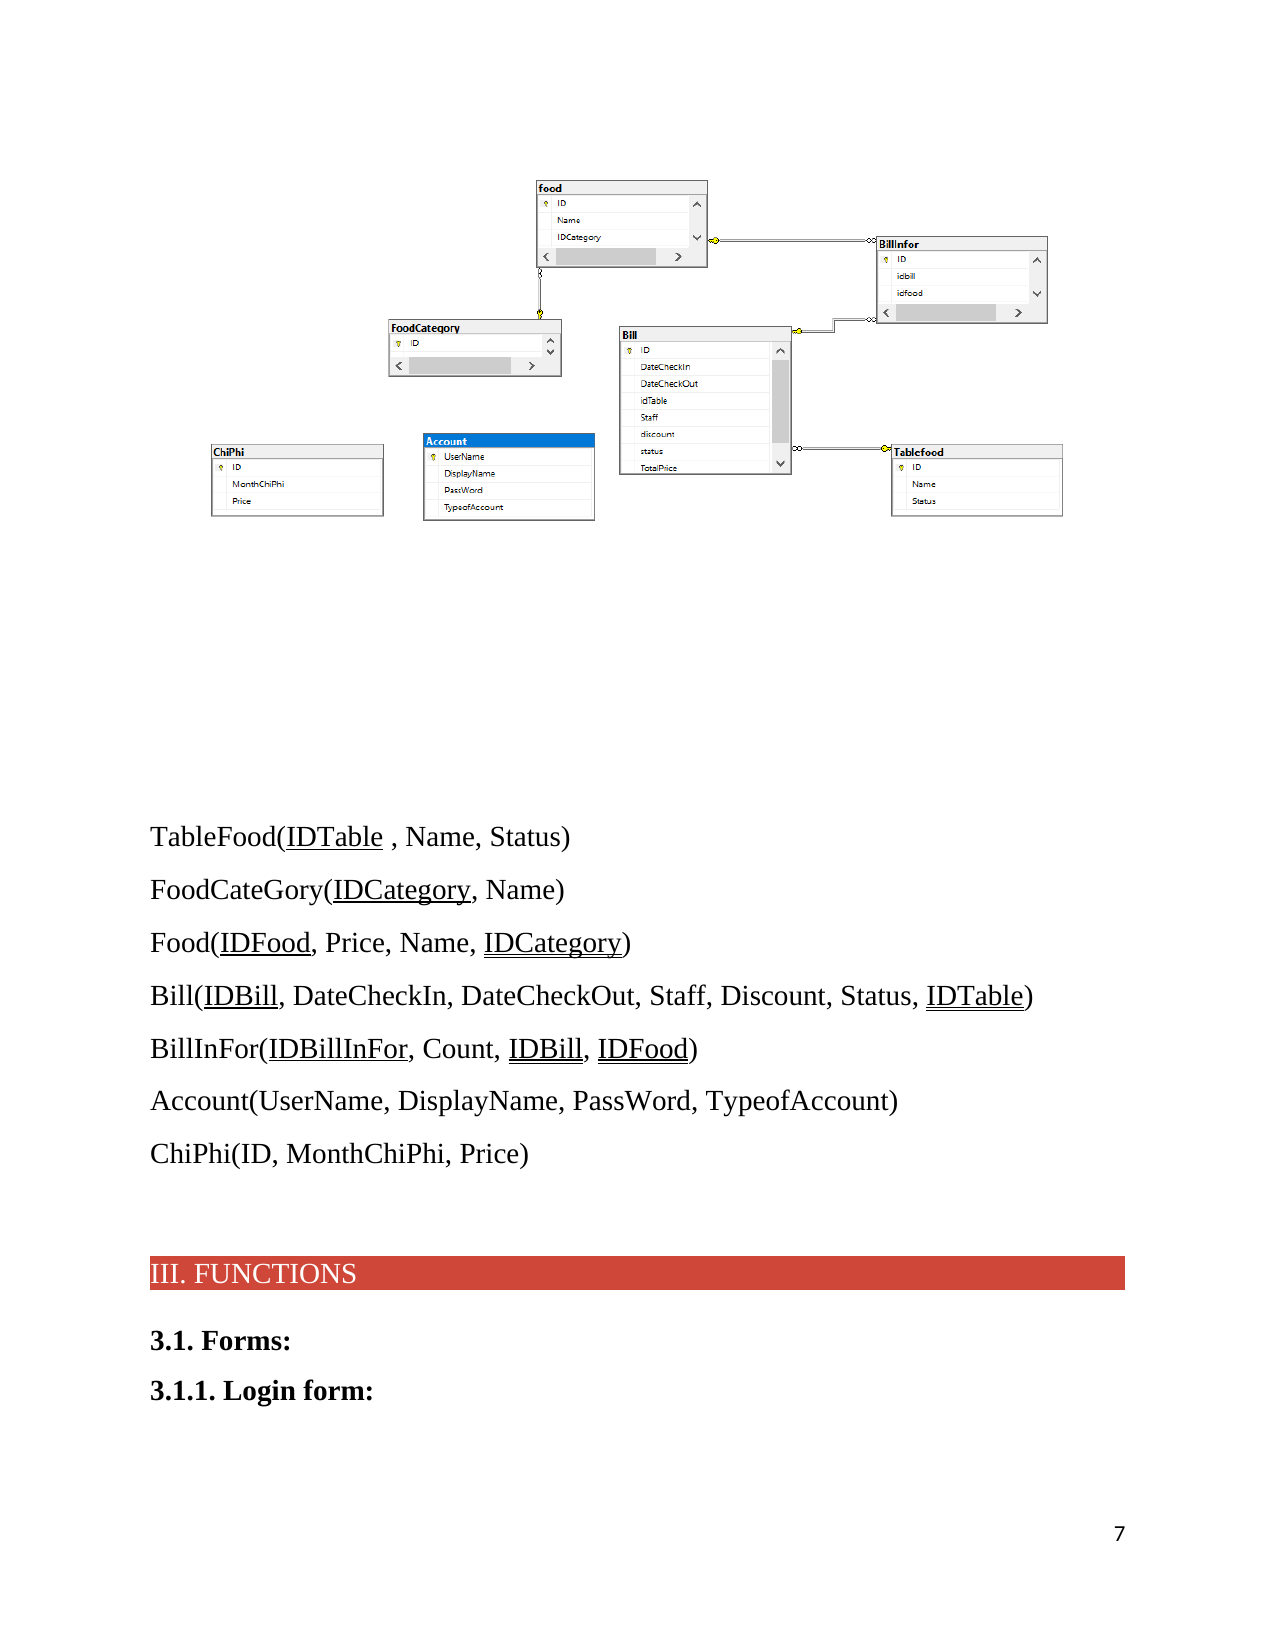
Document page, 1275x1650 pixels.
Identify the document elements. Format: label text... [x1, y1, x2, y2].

text 3.1.1. Login form: [150, 1373, 1125, 1407]
text Food(IDFood, Price, Name, IDCategory) [150, 925, 1125, 959]
text BillInFor(IDBillInFor, Count, IDBill, IDFood) [150, 1031, 1125, 1064]
text Account(UserName, DisplayName, PassWord, TypeofAccount) [150, 1083, 1125, 1117]
text Bill(IDBill, DateCheckIn, DateCheckOut, Staff, Discount, Status, IDTable) [150, 978, 1125, 1011]
text TableFood(IDTable , Name, Status) [150, 819, 1125, 853]
text ChiPhi(ID, MonthChiPhi, Price) [150, 1136, 1125, 1170]
text FoodCateGory(IDCategory, Name) [150, 872, 1125, 906]
list III. FUNCTIONS [150, 1256, 1125, 1290]
text 3.1. Forms: [150, 1323, 1125, 1357]
picture [150, 118, 1125, 588]
